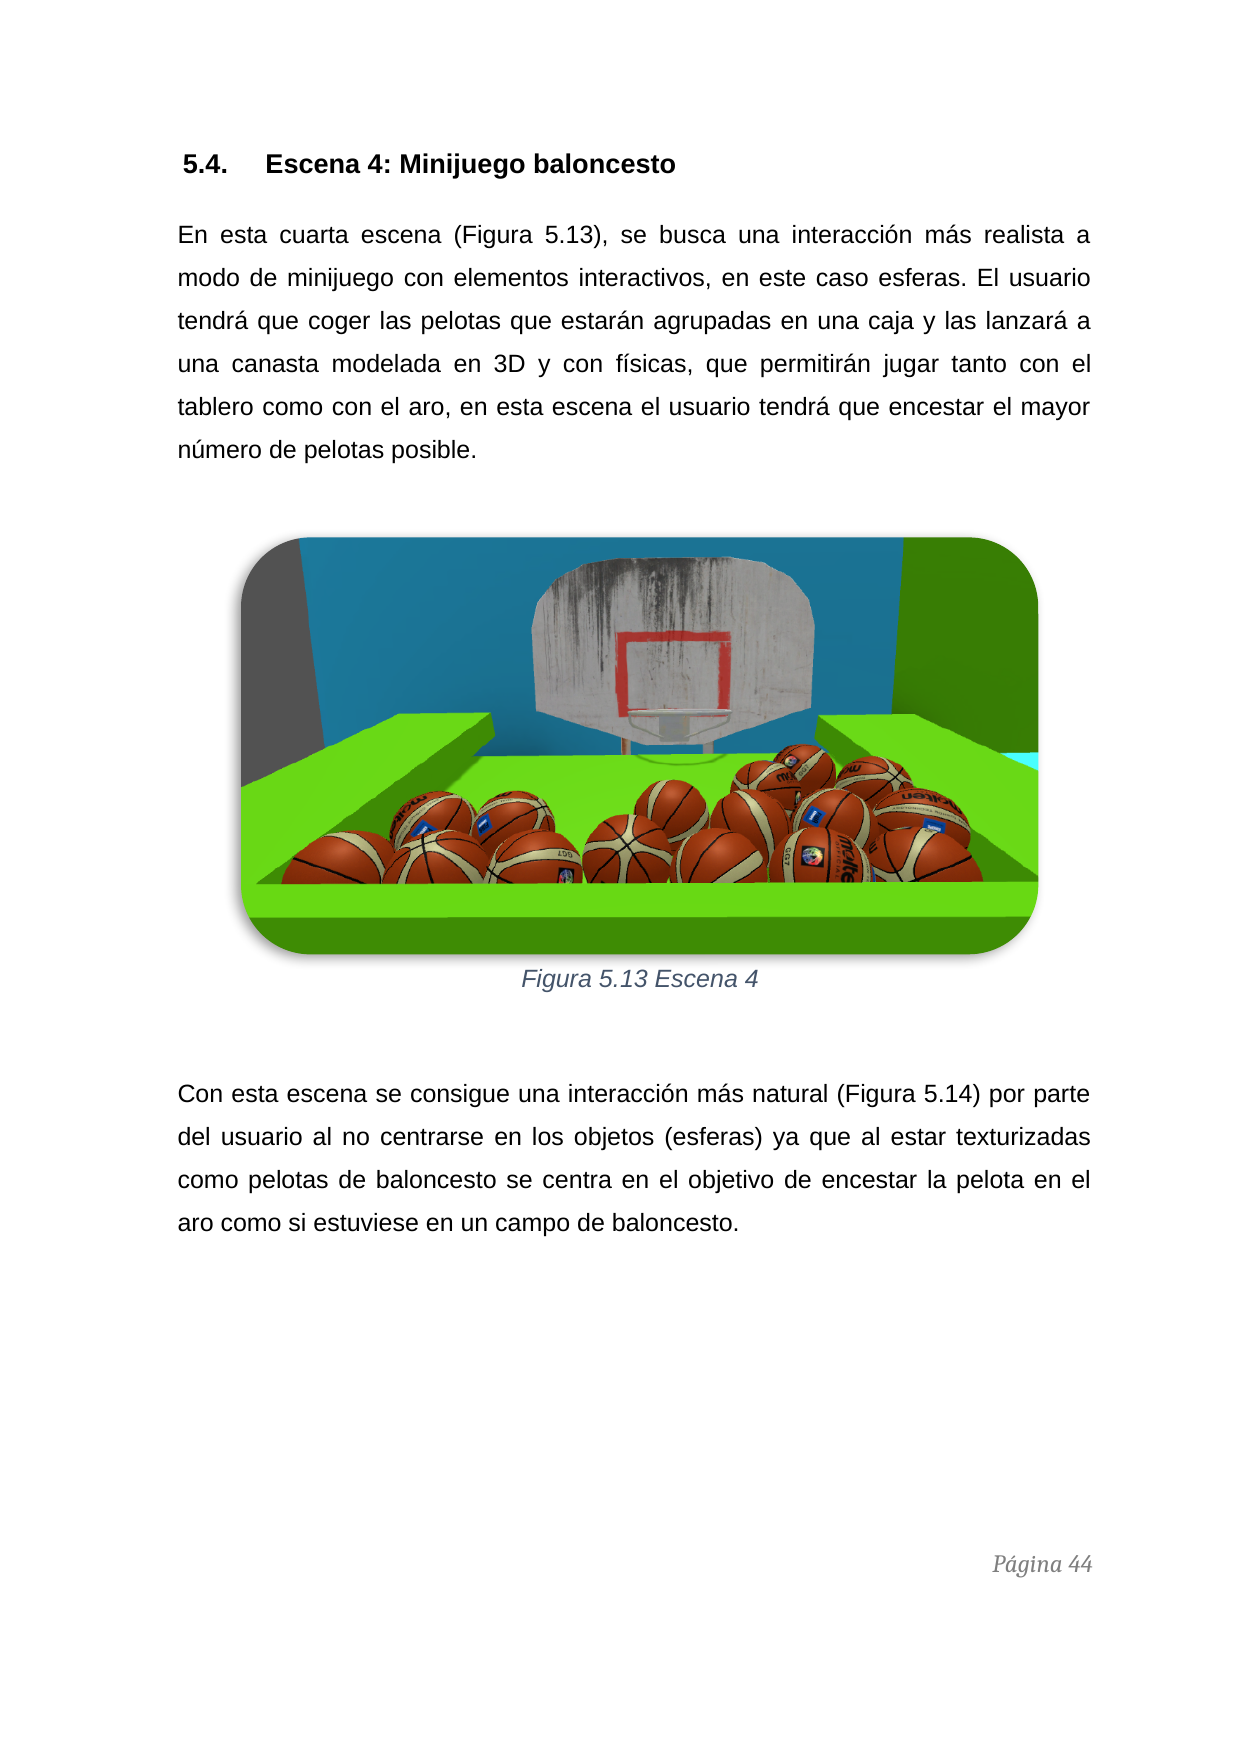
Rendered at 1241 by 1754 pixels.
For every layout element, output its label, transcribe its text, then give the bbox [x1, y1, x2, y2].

text Con esta escena se consigue una interacción más natural (Figura 5.14) por parte del usuario al no centrarse en los objetos (esferas) ya que al estar texturizadas como pelotas de baloncesto se centra en el objetivo de encestar la pelota en el aro como si estuviese en un campo de baloncesto. [177, 1079, 1092, 1237]
picture [241, 537, 1039, 955]
subtitle Escena 4: Minijuego baloncesto [183, 148, 1092, 179]
text En esta cuarta escena (Figura 5.13), se busca una interacción más realista a modo de minijuego con elementos interactivos, en este caso esferas. El usuario tendrá que coger las pelotas que estarán agrupadas en una caja y las lanzará a una canasta modelada en 3D y con físicas, que permitirán jugar tanto con el tablero como con el aro, en esta escena el usuario tendrá que encestar el mayor número de pelotas posible. [177, 219, 1092, 464]
